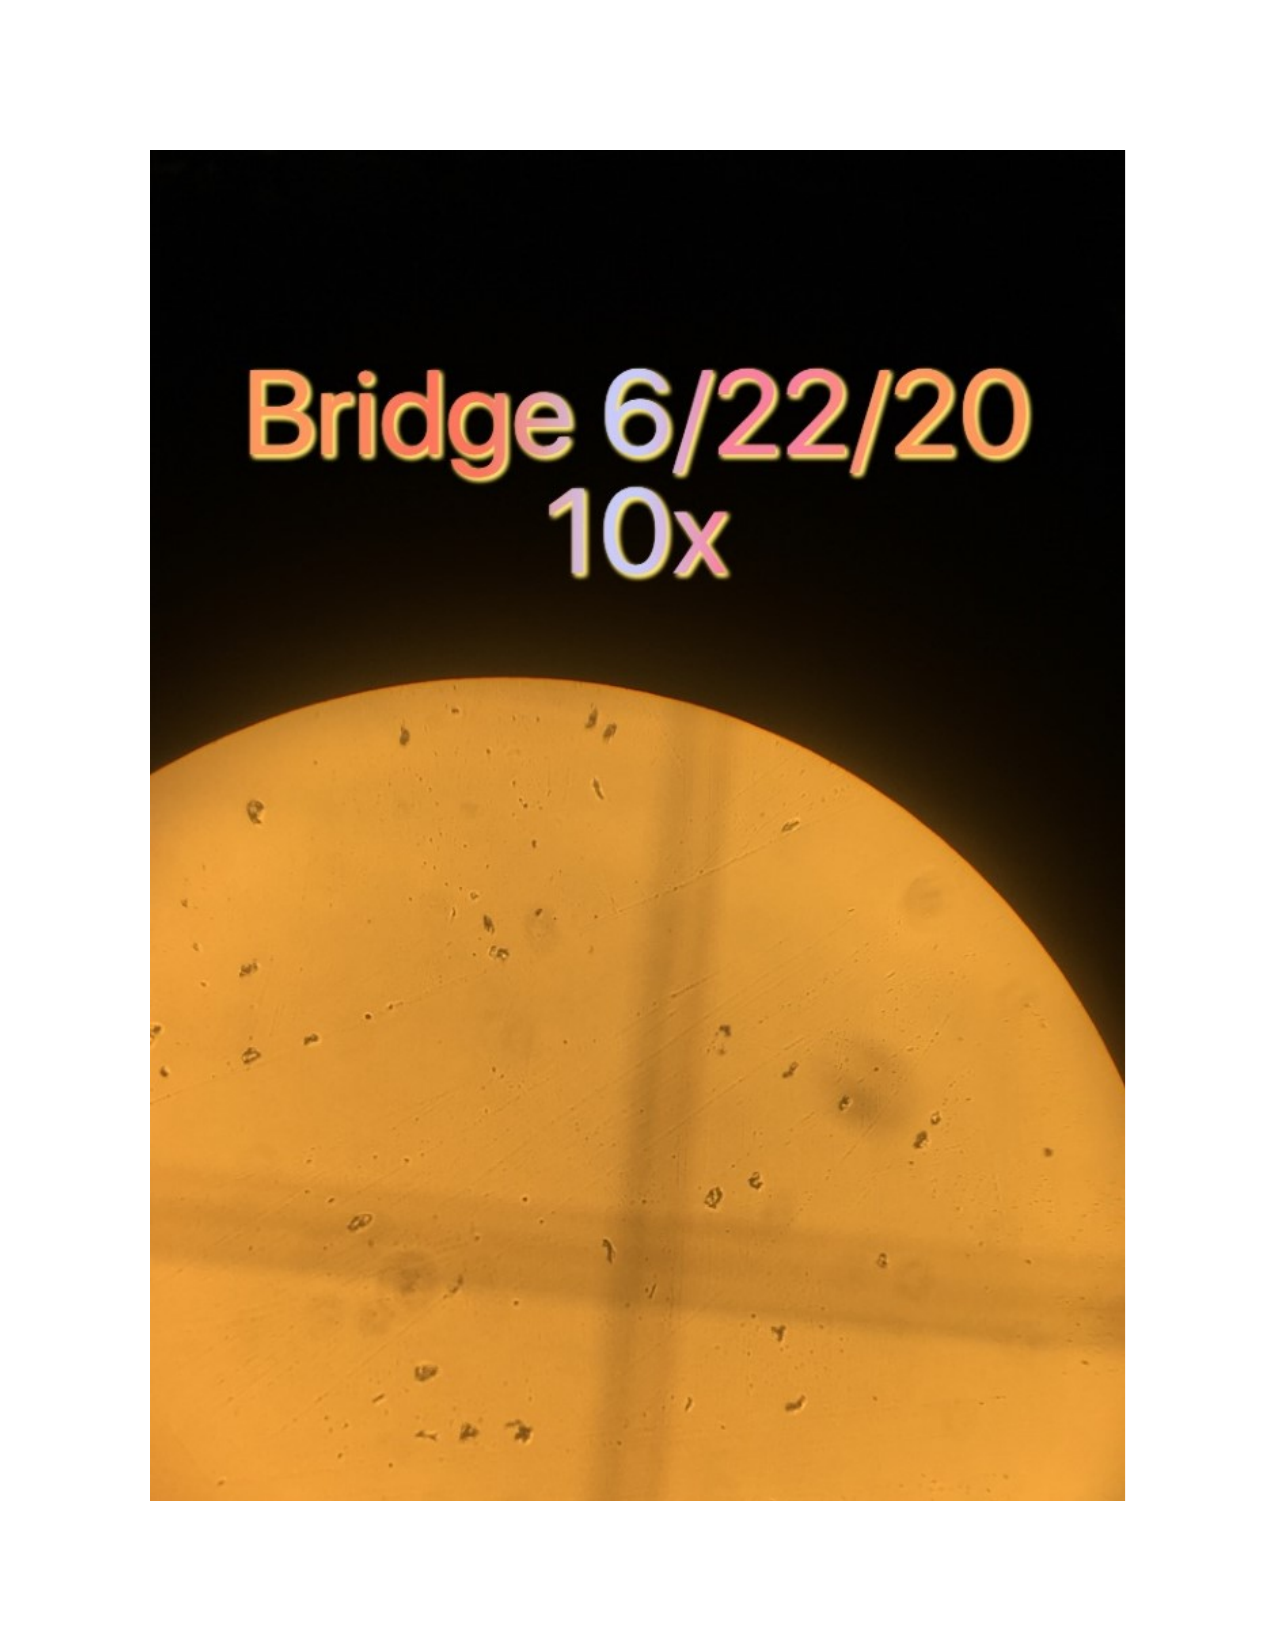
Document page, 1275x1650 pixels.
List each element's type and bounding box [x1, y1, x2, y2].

picture [150, 150, 1125, 1501]
